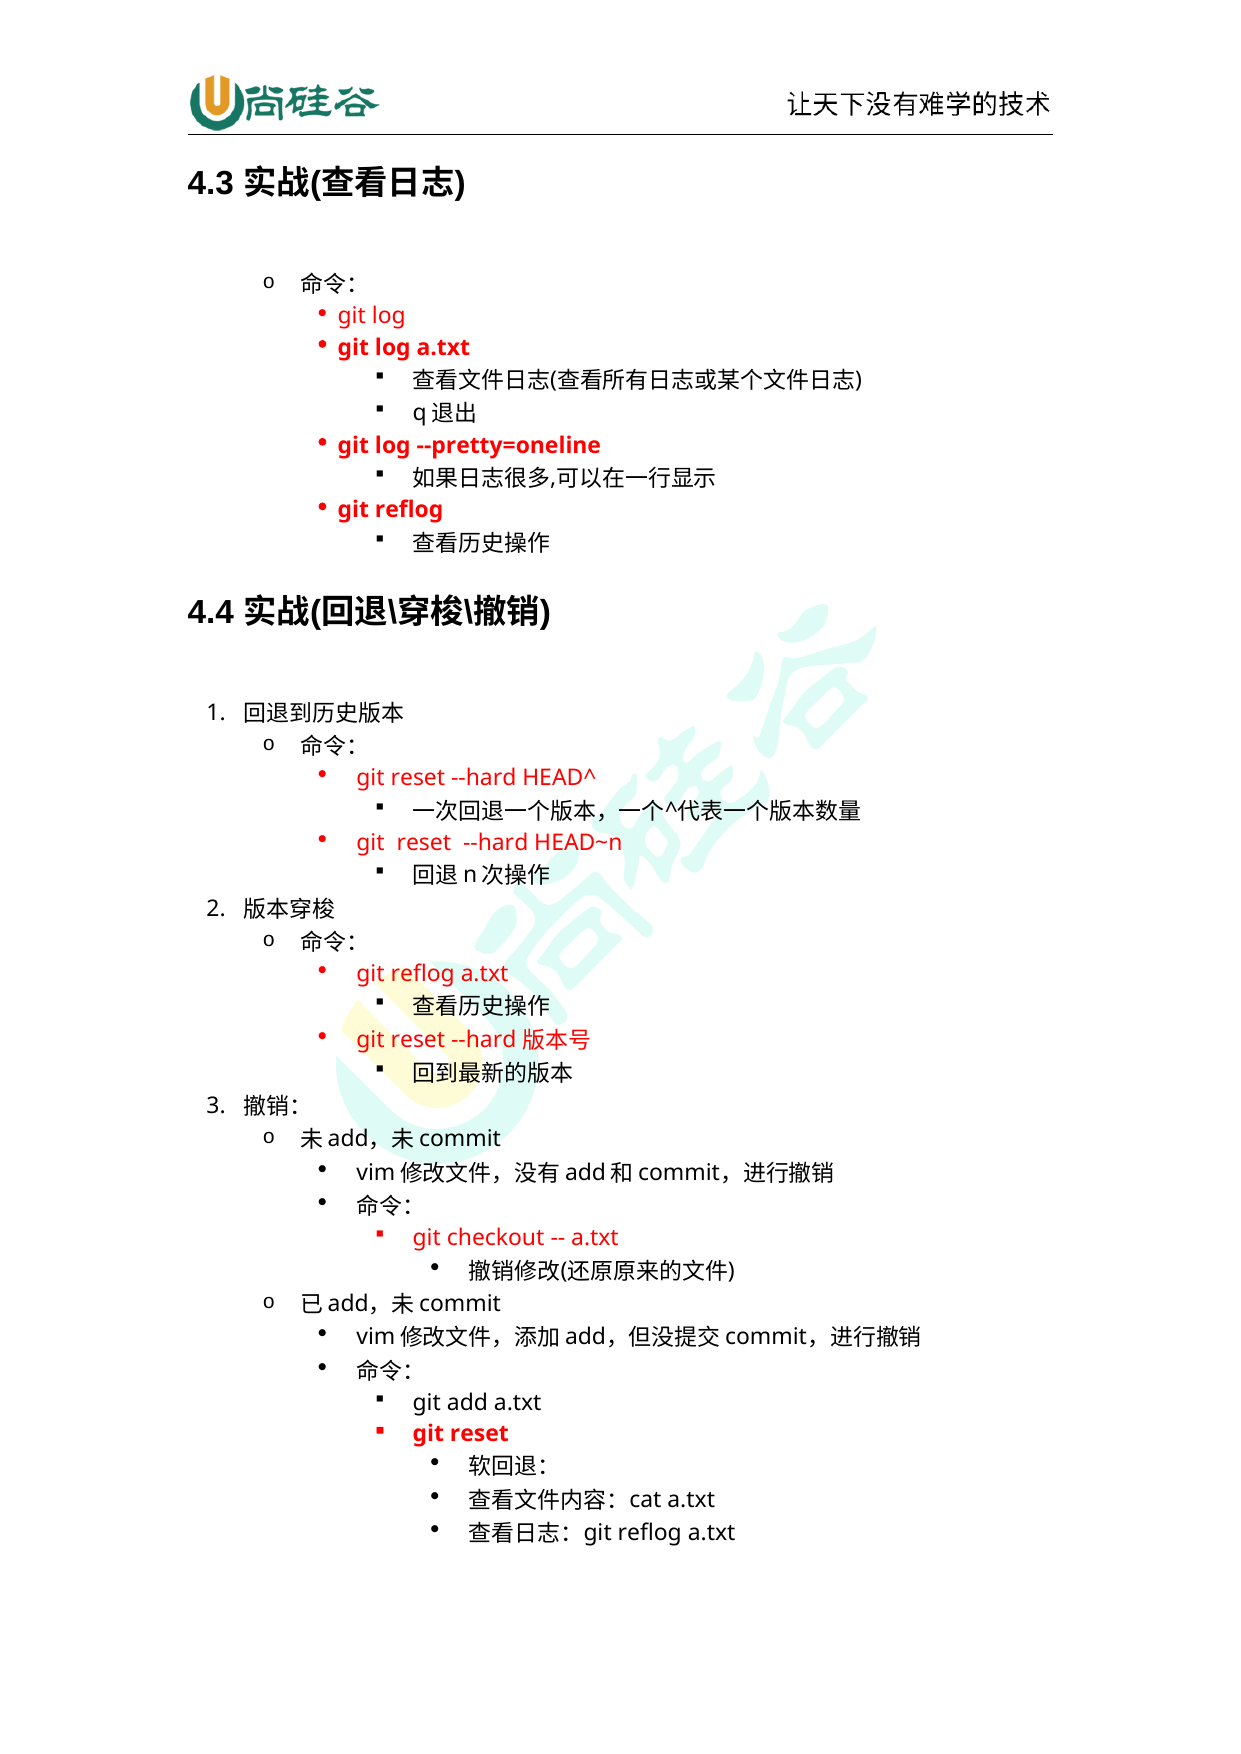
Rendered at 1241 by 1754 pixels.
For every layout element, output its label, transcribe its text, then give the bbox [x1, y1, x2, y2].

list git checkout -- a.txt [375, 1221, 1053, 1252]
list 已add，未commit [262, 1286, 1053, 1319]
list git log --pretty=oneline [319, 428, 1053, 460]
list git reset [375, 1417, 1053, 1448]
list 撤销修改(还原原来的文件) [431, 1252, 1053, 1286]
list 查看历史操作 [375, 988, 1053, 1021]
list vim修改文件，没有add和commit，进行撤销 [319, 1155, 1053, 1188]
list git add a.txt [375, 1386, 1053, 1417]
list vim修改文件，添加add，但没提交commit，进行撤销 [319, 1319, 1053, 1352]
list 查看日志：git reflog a.txt [431, 1515, 1053, 1548]
list 如果日志很多,可以在一行显示 [375, 460, 1053, 493]
list 回退n次操作 [375, 857, 1053, 890]
list git log a.txt [319, 331, 1053, 362]
list 回退到历史版本 [206, 695, 1053, 728]
list 一次回退一个版本，一个^代表一个版本数量 [375, 792, 1053, 826]
subtitle 4.4 实战(回退\穿梭\撤销) [187, 585, 1053, 633]
list git reset --hard HEAD~n [319, 826, 1053, 857]
list 命令： [262, 266, 1053, 299]
subtitle 4.3 实战(查看日志) [187, 156, 1053, 204]
list 命令： [262, 924, 1053, 957]
list 软回退： [431, 1448, 1053, 1481]
list 版本穿梭 [206, 890, 1053, 924]
list git reset --hard 版本号 [319, 1021, 1053, 1055]
list git log [319, 299, 1053, 331]
list 命令： [262, 728, 1053, 761]
picture [187, 73, 1053, 132]
list 撤销： [206, 1088, 1053, 1121]
list git reflog [319, 493, 1053, 524]
list 未add，未commit [262, 1121, 1053, 1155]
list 查看文件日志(查看所有日志或某个文件日志) [375, 362, 1053, 395]
list 查看文件内容：cat a.txt [431, 1481, 1053, 1515]
list 查看历史操作 [375, 524, 1053, 558]
list 命令： [319, 1188, 1053, 1221]
list git reset --hard HEAD^ [319, 761, 1053, 792]
list git reflog a.txt [319, 957, 1053, 988]
list 命令： [319, 1352, 1053, 1386]
list q退出 [375, 395, 1053, 428]
list 回到最新的版本 [375, 1055, 1053, 1088]
